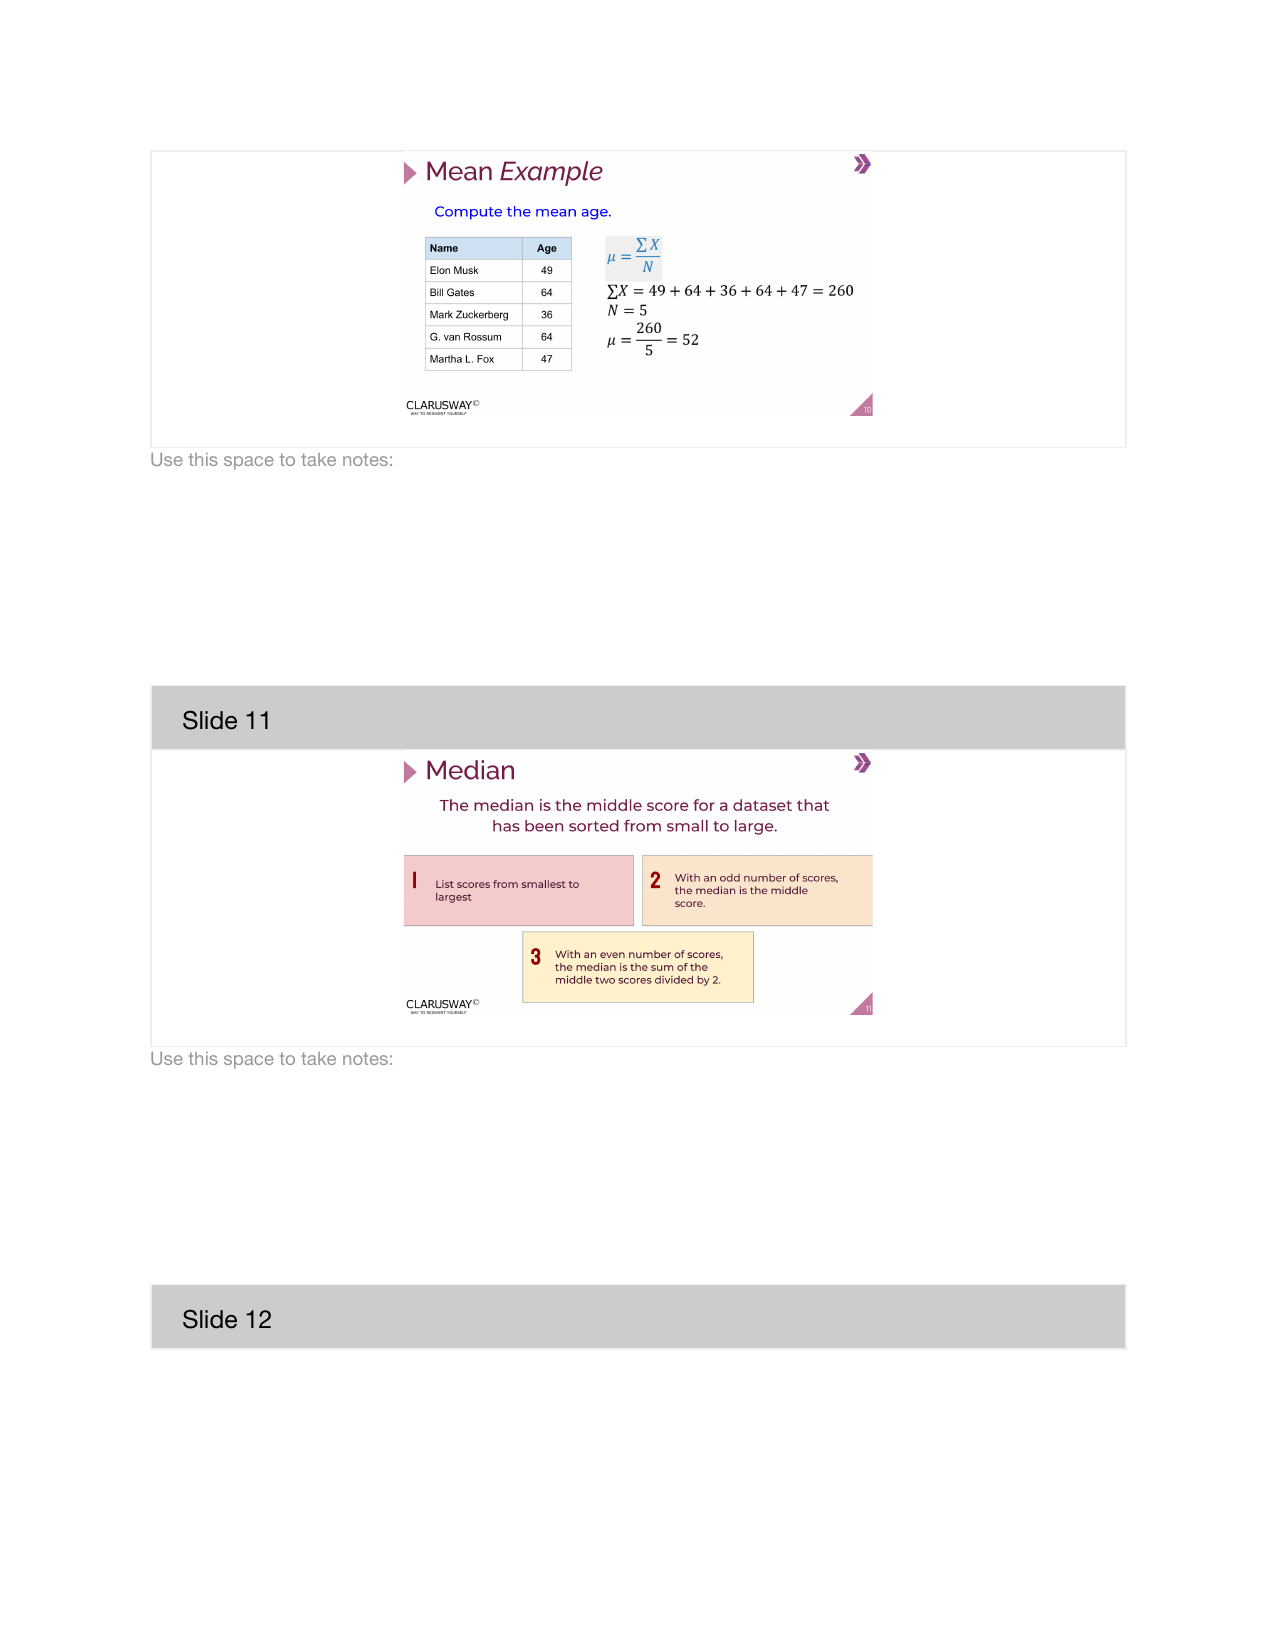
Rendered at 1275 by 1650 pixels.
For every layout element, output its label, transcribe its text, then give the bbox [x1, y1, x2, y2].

table_header Slide 12 [152, 1285, 1125, 1348]
text Use this space to take notes: [150, 448, 1125, 472]
text Use this space to take notes: [150, 1047, 1125, 1071]
table_cell [152, 152, 1125, 447]
table_cell [152, 751, 1125, 1046]
picture [403, 750, 873, 1015]
table_header Slide 11 [152, 686, 1125, 749]
picture [403, 151, 873, 416]
